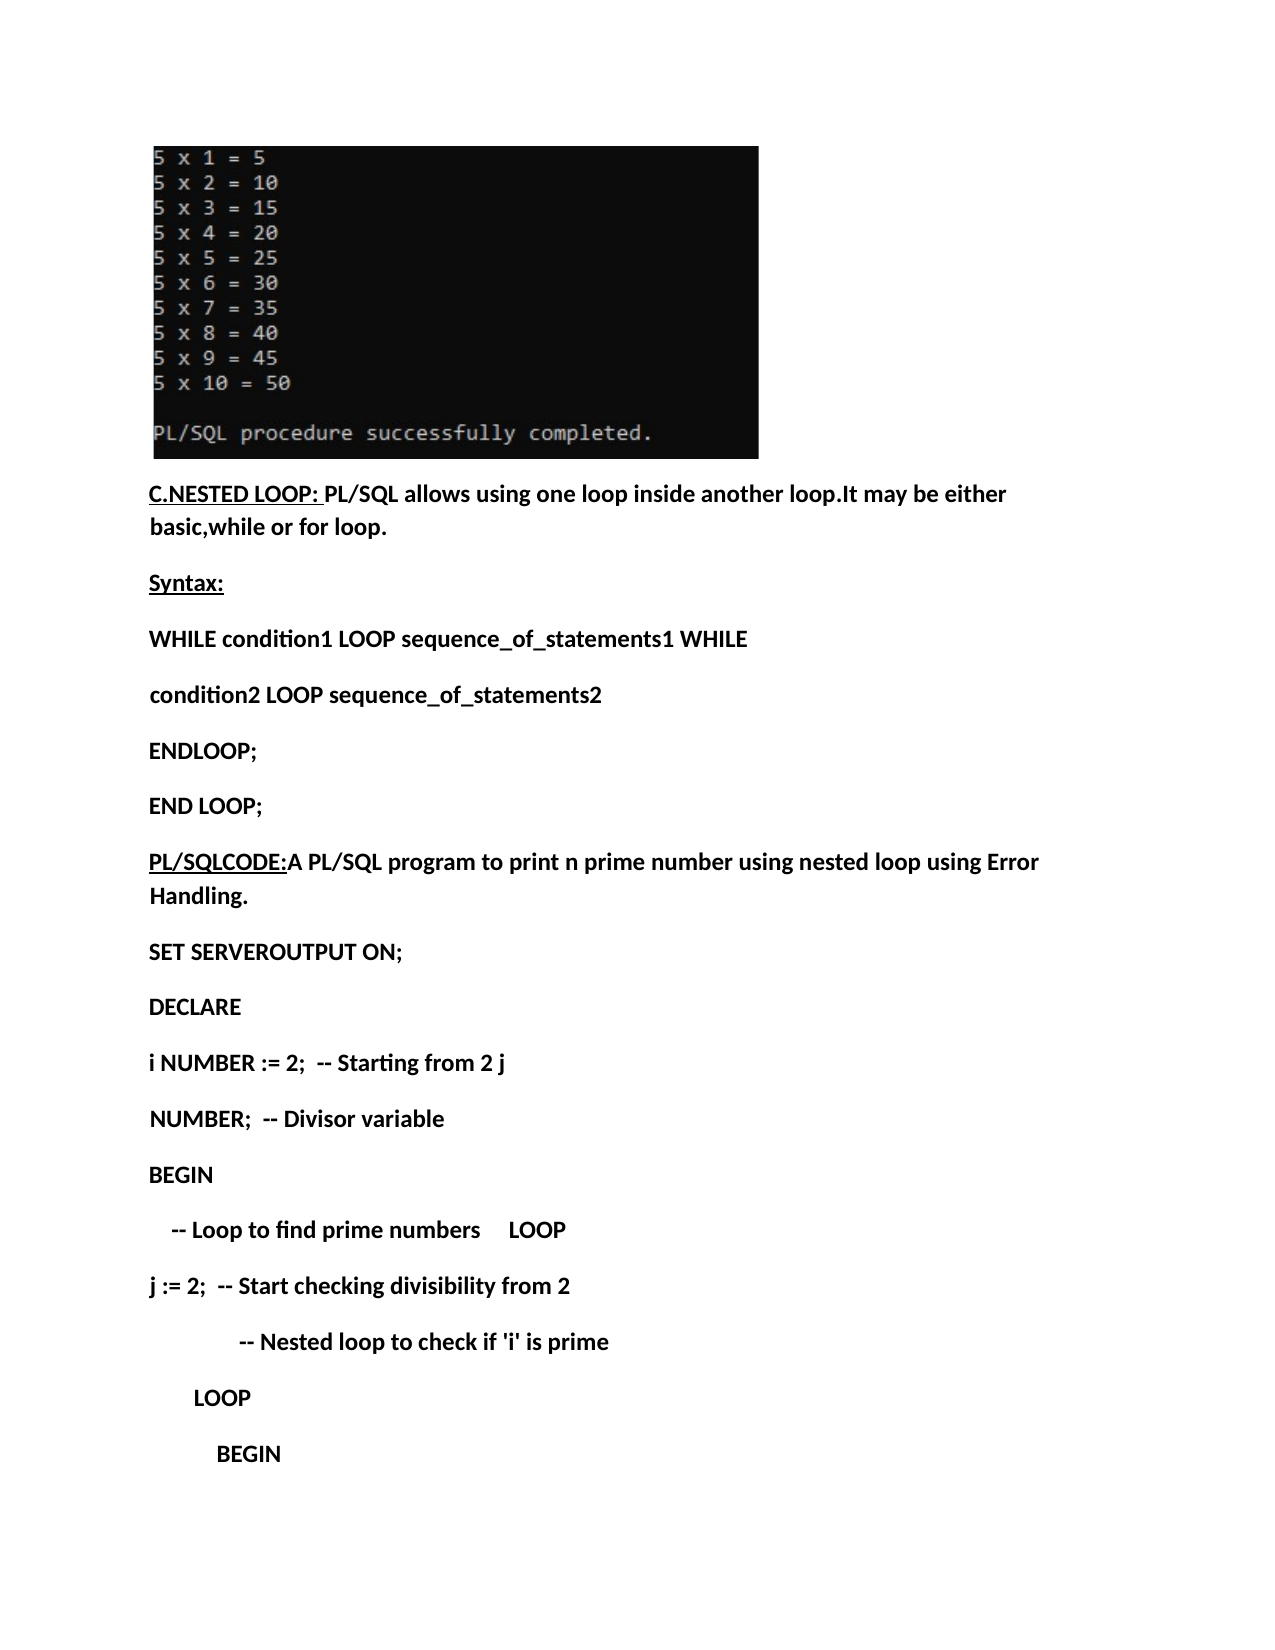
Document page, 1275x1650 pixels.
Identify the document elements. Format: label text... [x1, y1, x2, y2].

text LOOP [148, 1382, 1126, 1413]
text PL/SQLCODE:A PL/SQL program to print n prime number using nested loop using Error Handling. [148, 846, 1126, 911]
text SET SERVEROUTPUT ON; [148, 936, 1126, 966]
text i NUMBER := 2; -- Starting from 2 j NUMBER; -- Divisor variable [148, 1047, 508, 1134]
text ENDLOOP; [148, 735, 1126, 765]
text DECLARE [148, 992, 1126, 1022]
text -- Loop to find prime numbers LOOP j := 2; -- Start checking divisibility from 2 [148, 1215, 571, 1301]
text Syntax: [148, 567, 1274, 598]
text BEGIN [148, 1438, 1126, 1468]
text END LOOP; [148, 791, 1126, 821]
text WHILE condition1 LOOP sequence_of_statements1 WHILE condition2 LOOP sequence_of_statements2 [148, 623, 752, 709]
text -- Nested loop to check if 'i' is prime [148, 1326, 1126, 1357]
text C.NESTED LOOP: PL/SQL allows using one loop inside another loop.It may be either basic,while or for loop. [148, 478, 1126, 542]
text BEGIN [148, 1159, 1126, 1189]
picture [153, 146, 759, 459]
